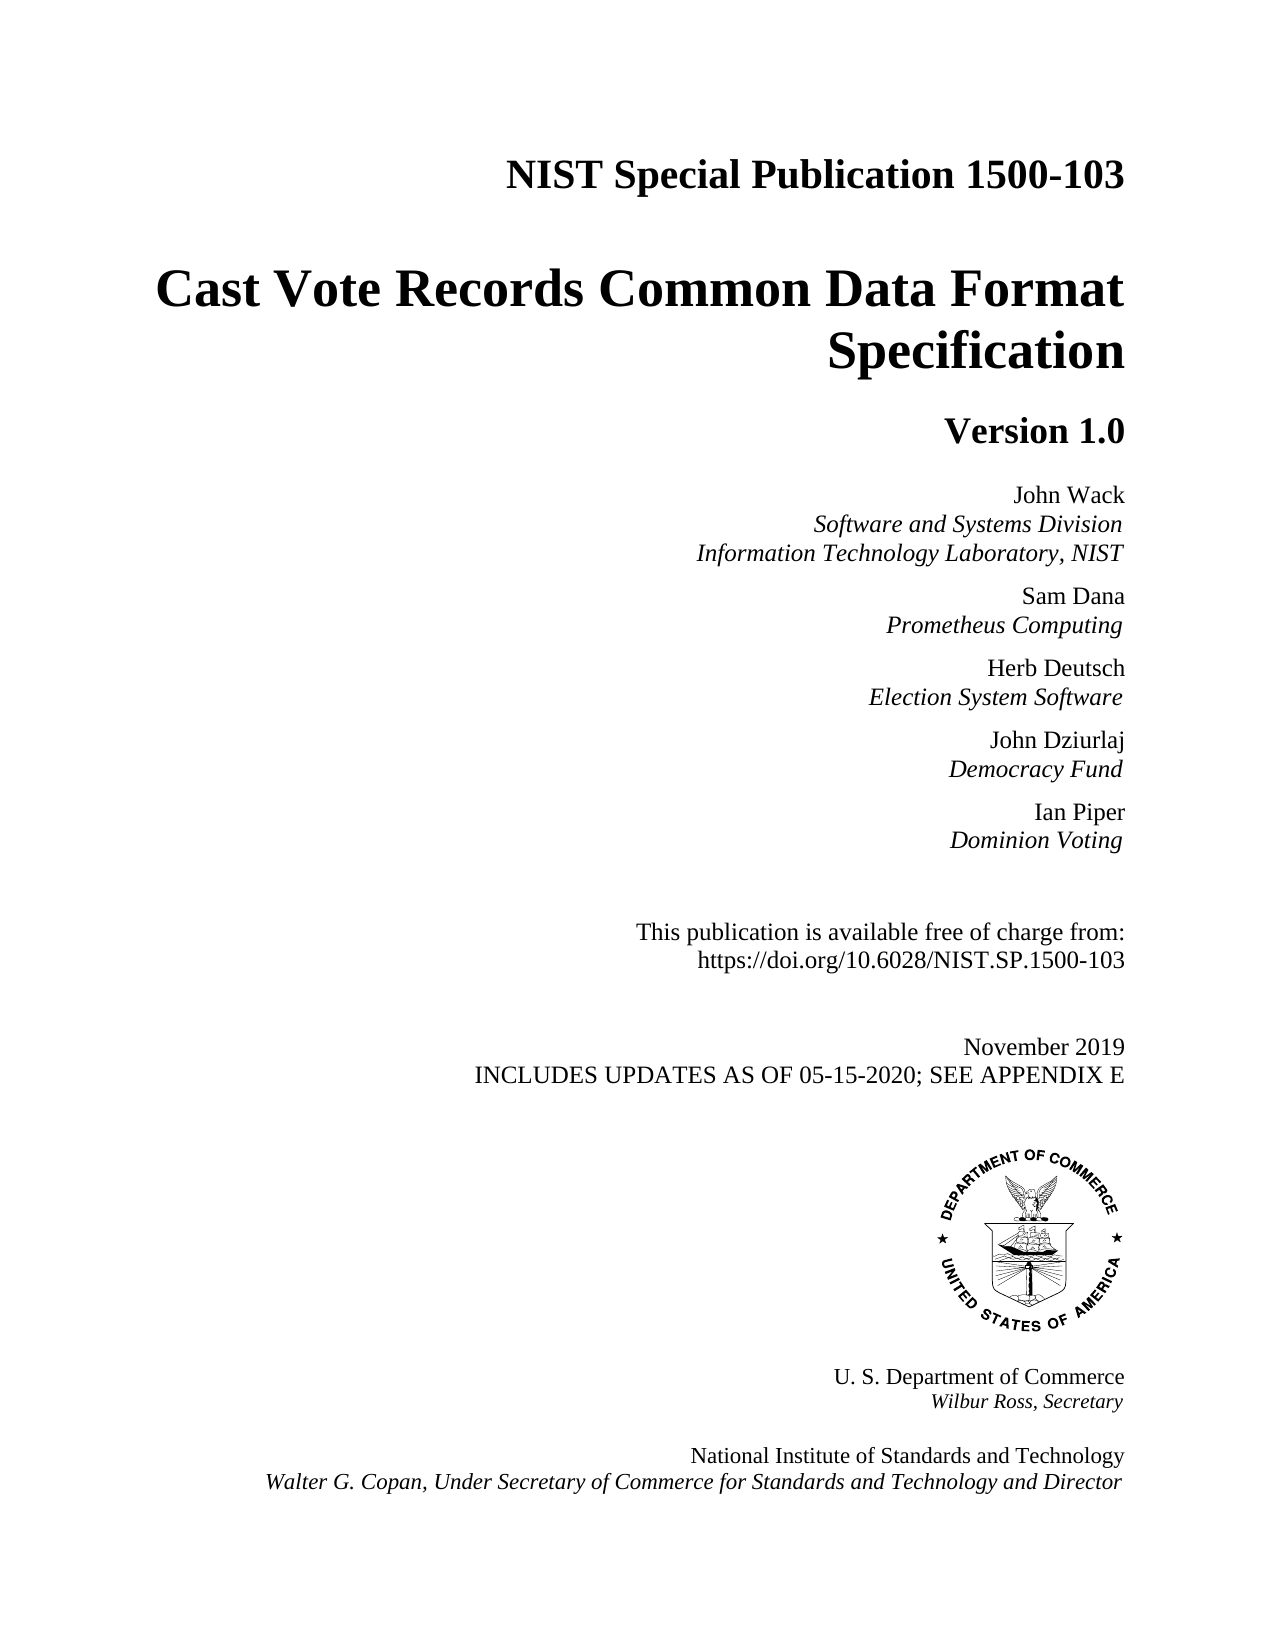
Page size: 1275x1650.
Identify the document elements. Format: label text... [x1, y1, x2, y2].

text Election System Software [150, 682, 1125, 711]
text Herb Deutsch [150, 653, 1125, 682]
text November 2019 [142, 1032, 1125, 1060]
text This publication is available free of charge from: https://doi.org/10.6028/NIST.SP.1500-103 [150, 917, 1125, 974]
text NIST Special Publication 1500-103 [150, 150, 1125, 198]
text Sam Dana [150, 581, 1125, 610]
text Wilbur Ross, Secretary [150, 1389, 1125, 1413]
text John Dziurlaj [150, 725, 1125, 754]
text Prometheus Computing [150, 610, 1125, 639]
text Information Technology Laboratory, NIST [150, 538, 1125, 567]
text Version 1.0 [150, 409, 1125, 452]
text Walter G. Copan, Under Secretary of Commerce for Standards and Technology and Director [142, 1468, 1125, 1495]
text John Wack [150, 481, 1125, 509]
text Cast Vote Records Common Data Format Specification [142, 255, 1125, 380]
text National Institute of Standards and Technology [150, 1442, 1125, 1468]
text Ian Piper [150, 797, 1125, 826]
text Software and Systems Division [150, 509, 1125, 538]
text INCLUDES UPDATES AS OF 05-15-2020; SEE APPENDIX E [142, 1060, 1125, 1089]
text Dominion Voting [150, 826, 1125, 854]
text U. S. Department of Commerce [150, 1363, 1125, 1389]
text Democracy Fund [150, 754, 1125, 782]
